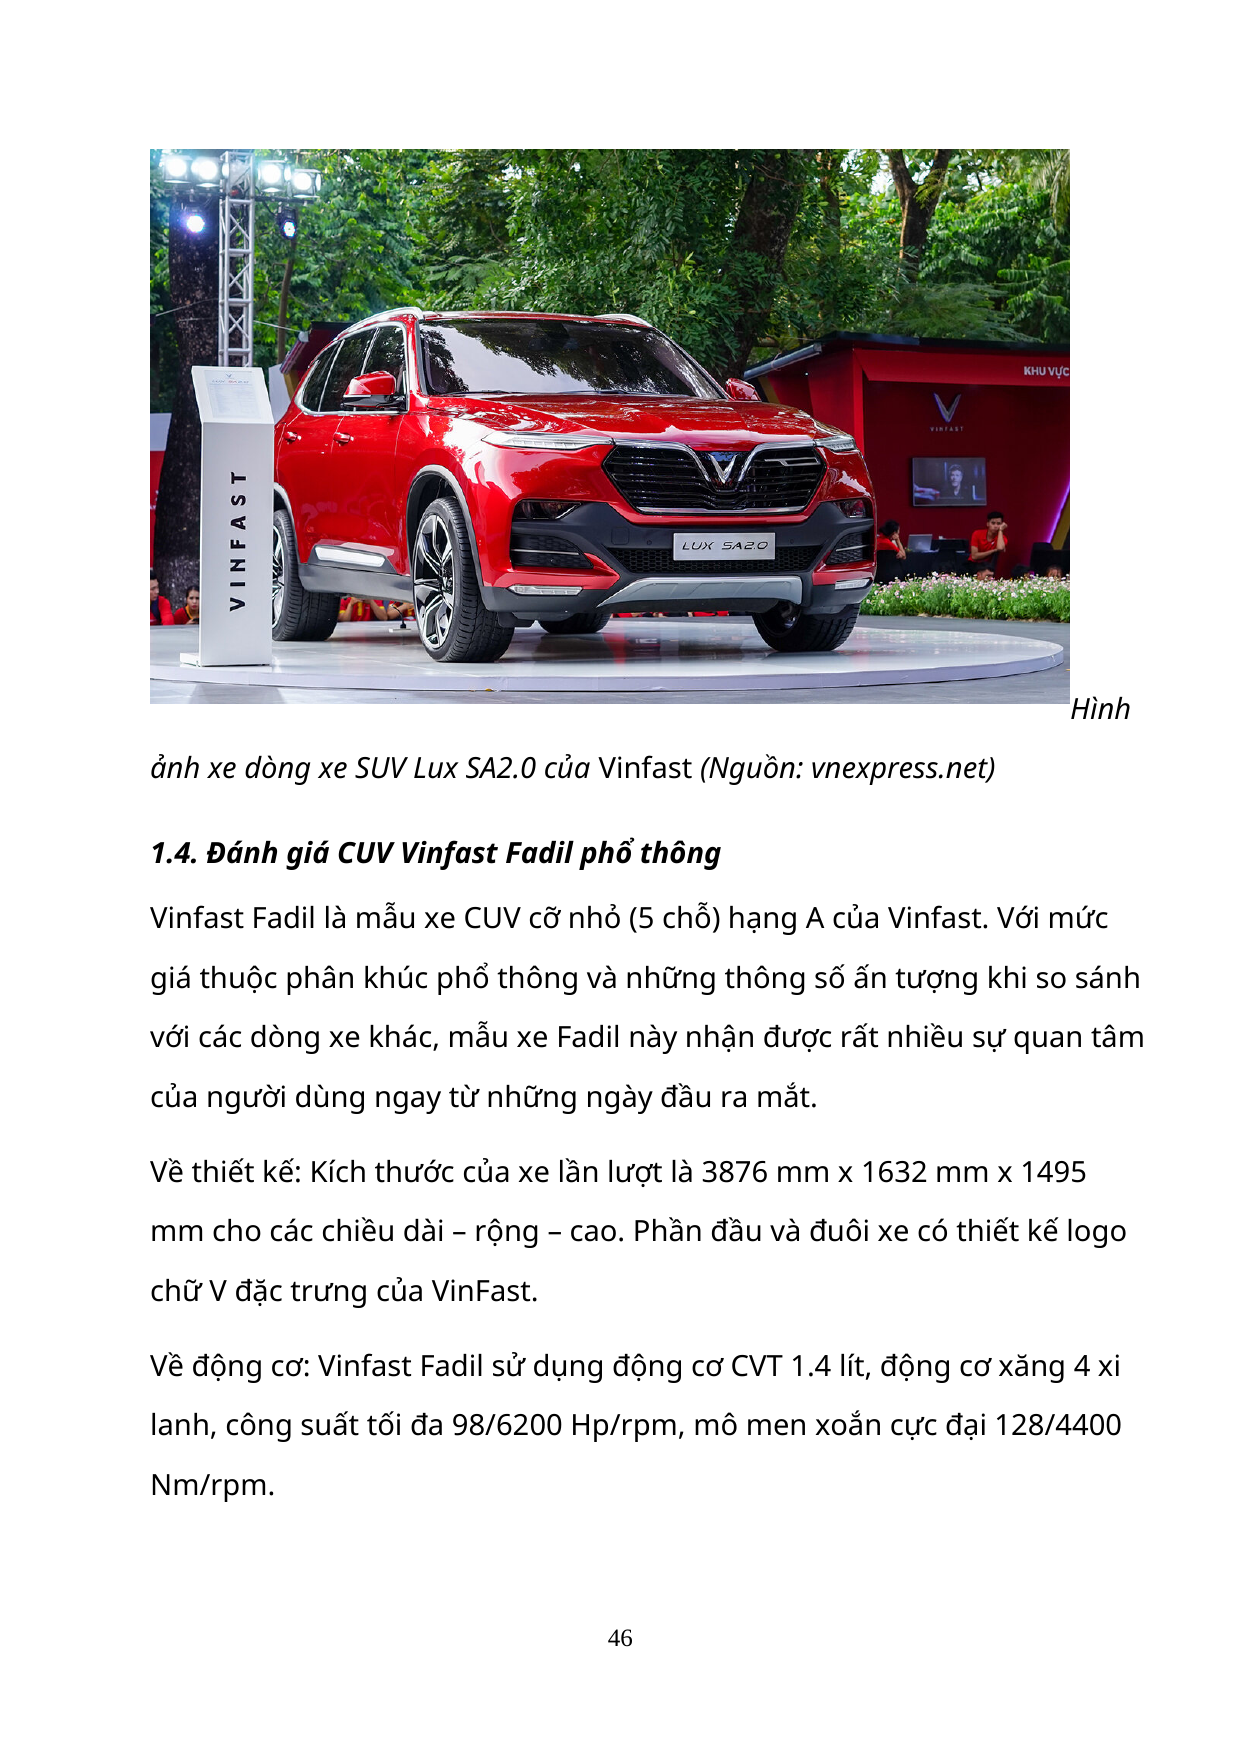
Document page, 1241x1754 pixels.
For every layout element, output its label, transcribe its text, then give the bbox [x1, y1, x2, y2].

text Về động cơ: Vinfast Fadil sử dụng động cơ CVT 1.4 lít, động cơ xăng 4 xi lanh, công suất tối đa 98/6200 Hp/rpm, mô men xoắn cực đại 128/4400 Nm/rpm. [150, 1345, 1147, 1504]
text Về thiết kế: Kích thước của xe lần lượt là 3876 mm x 1632 mm x 1495 mm cho các chiều dài – rộng – cao. Phần đầu và đuôi xe có thiết kế logo chữ V đặc trưng của VinFast. [150, 1151, 1147, 1310]
text Vinfast Fadil là mẫu xe CUV cỡ nhỏ (5 chỗ) hạng A của Vinfast. Với mức giá thuộc phân khúc phổ thông và những thông số ấn tượng khi so sánh với các dòng xe khác, mẫu xe Fadil này nhận được rất nhiều sự quan tâm của người dùng ngay từ những ngày đầu ra mắt. [150, 898, 1147, 1116]
subtitle 1.4. Đánh giá CUV Vinfast Fadil phổ thông [150, 832, 1147, 872]
picture [150, 149, 1070, 704]
